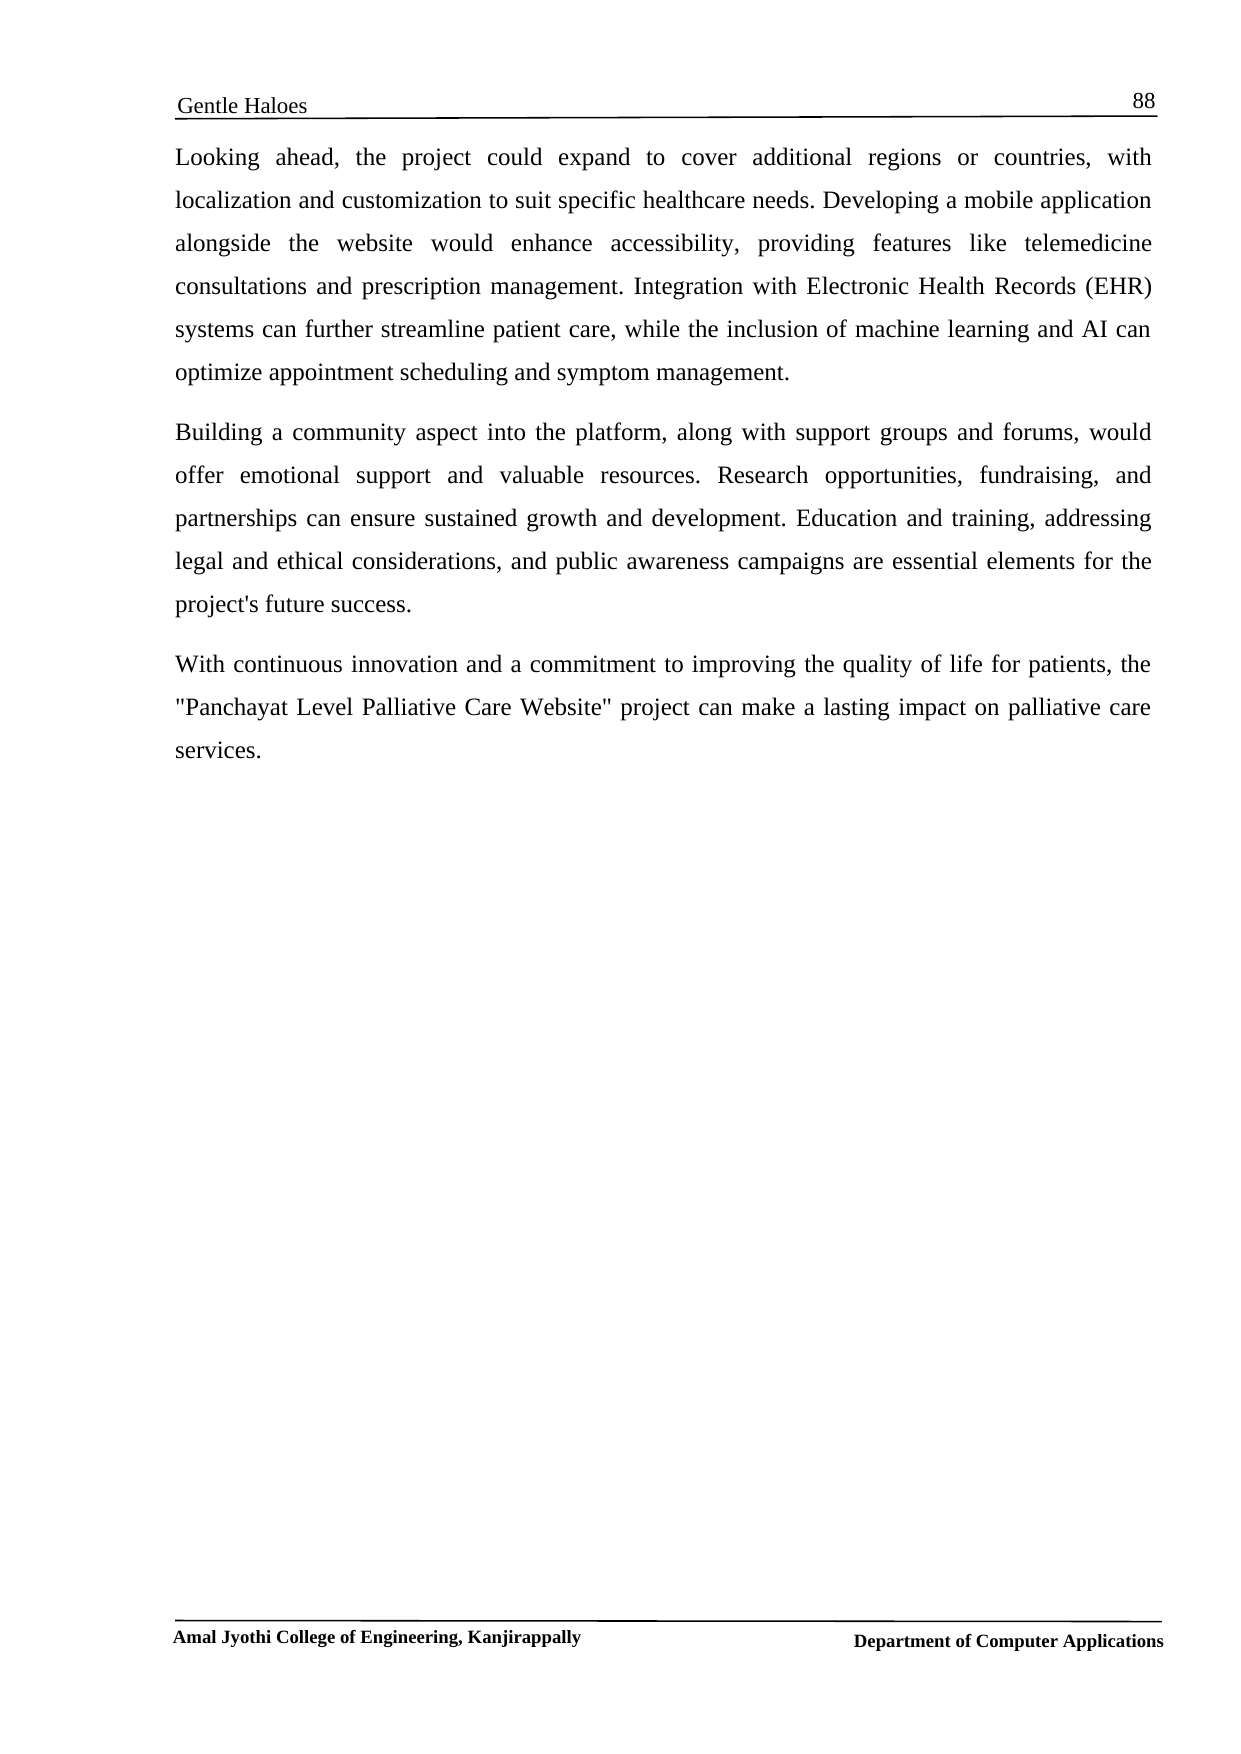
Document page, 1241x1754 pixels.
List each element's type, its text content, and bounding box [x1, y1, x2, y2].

text Looking ahead, the project could expand to cover additional regions or countries, with localization and customization to suit specific healthcare needs. Developing a mobile application alongside the website would enhance accessibility, providing features like telemedicine consultations and prescription management. Integration with Electronic Health Records (EHR) systems can further streamline patient care, while the inclusion of machine learning and AI can optimize appointment scheduling and symptom management. [175, 142, 1153, 386]
text Building a community aspect into the platform, along with support groups and forums, would offer emotional support and valuable resources. Research opportunities, fundraising, and partnerships can ensure sustained growth and development. Education and training, addressing legal and ethical considerations, and public awareness campaigns are essential elements for the project's future success. [175, 417, 1153, 618]
text With continuous innovation and a commitment to improving the quality of life for patients, the "Panchayat Level Palliative Care Website" project can make a lasting impact on palliative care services. [175, 649, 1153, 764]
